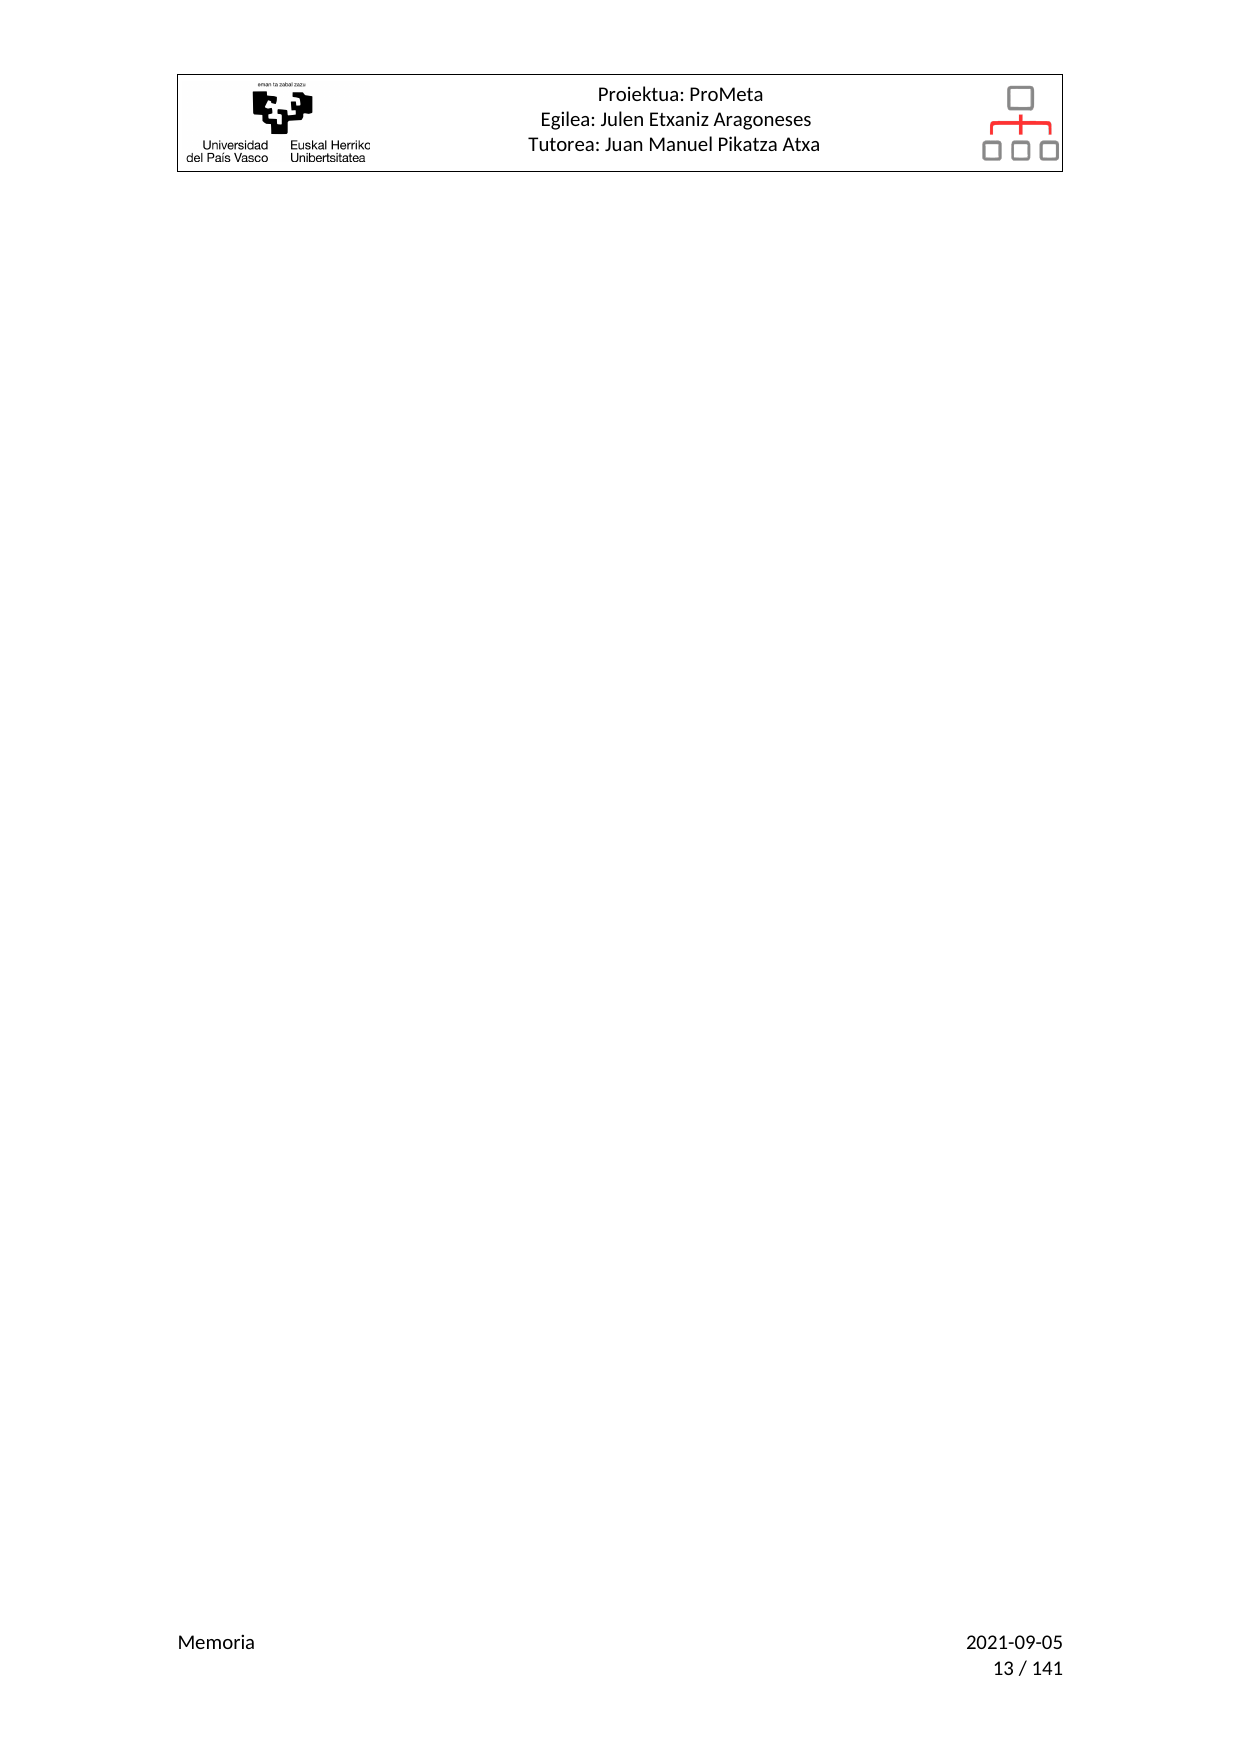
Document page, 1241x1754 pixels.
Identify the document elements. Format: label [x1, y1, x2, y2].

picture [182, 81, 370, 162]
picture [978, 80, 1060, 162]
